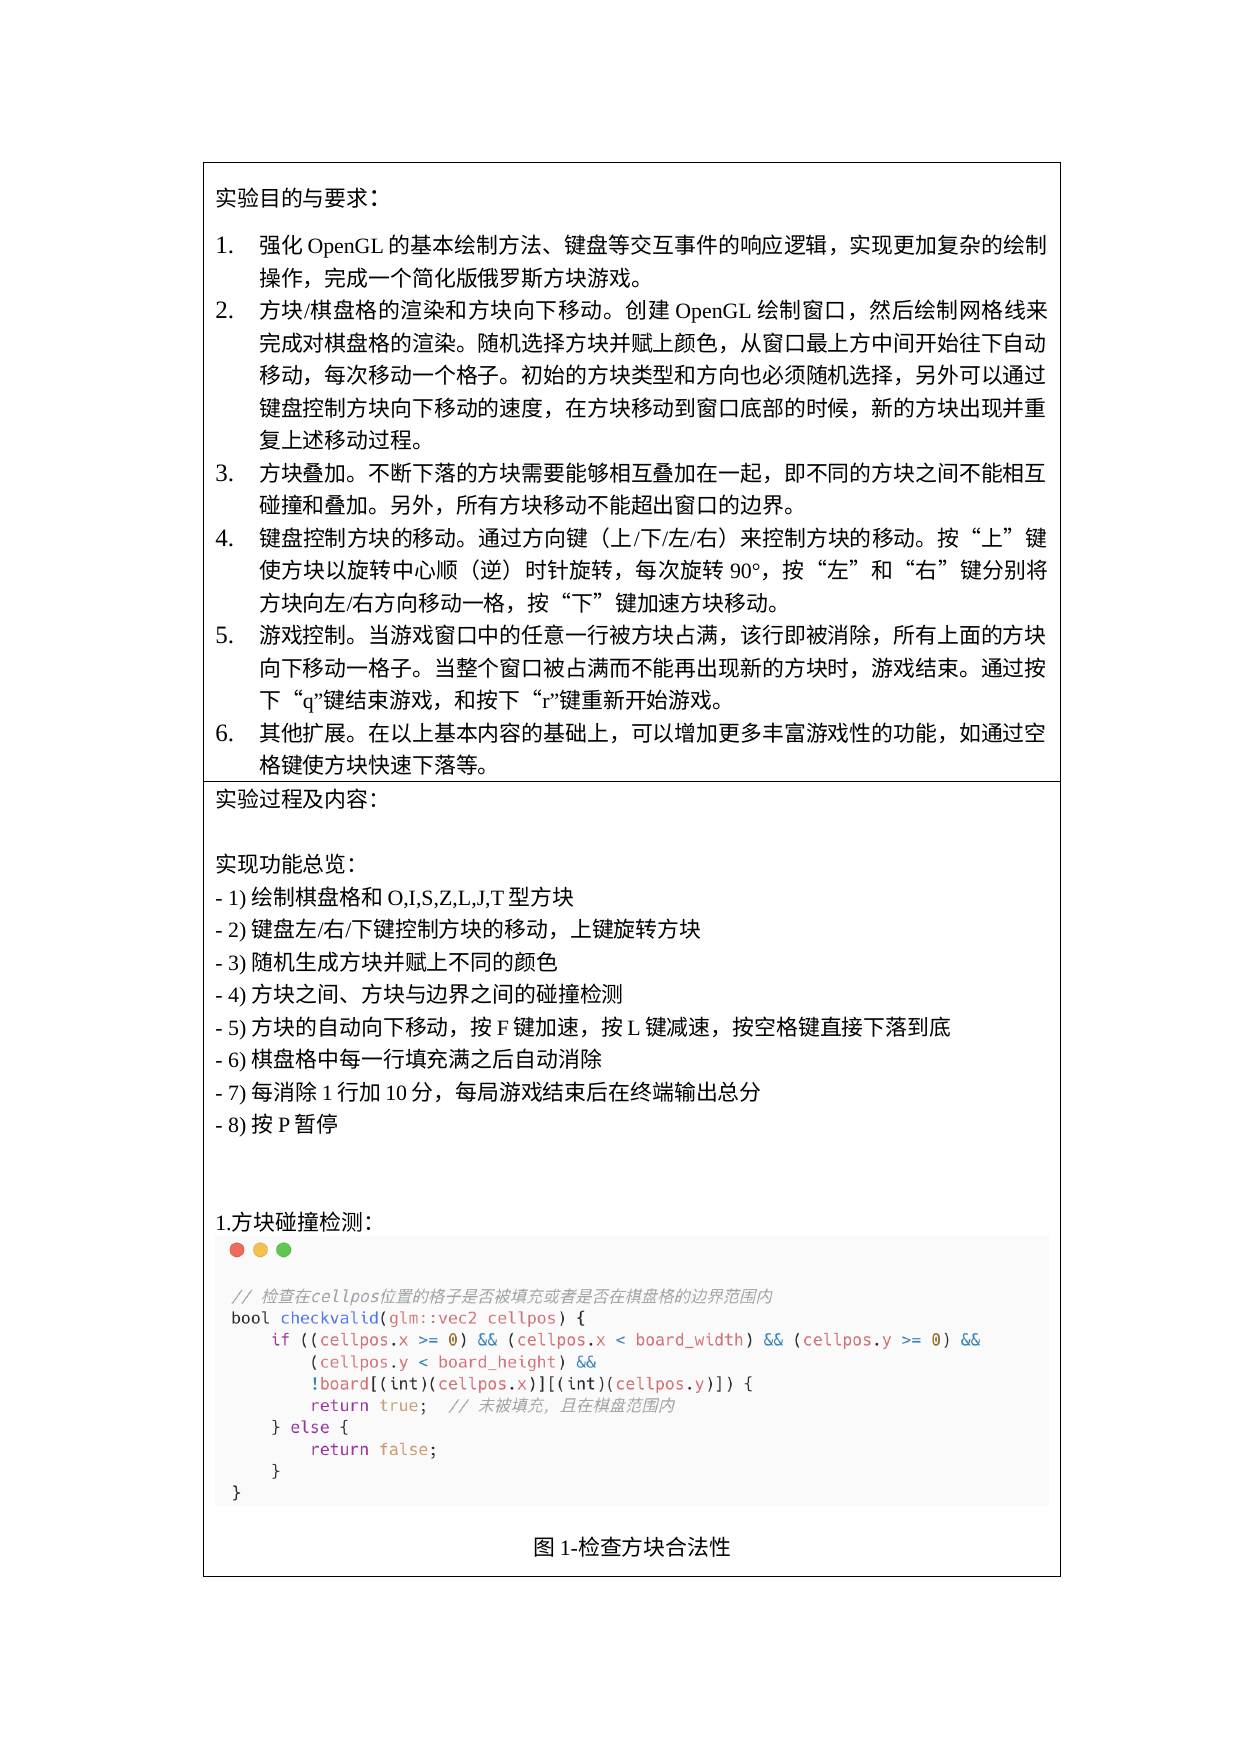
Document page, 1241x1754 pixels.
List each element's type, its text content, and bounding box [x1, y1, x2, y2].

table_header 实验目的与要求： 强化OpenGL的基本绘制方法、键盘等交互事件的响应逻辑，实现更加复杂的绘制操作，完成一个简化版俄罗斯方块游戏。 方块/棋盘格的渲染和方块向下移动。创建OpenGL绘制窗口，然后绘制网格线来完成对棋盘格的渲染。随机选择方块并赋上颜色，从窗口最上方中间开始往下自动移动，每次移动一个格子。初始的方块类型和方向也必须随机选择，另外可以通过键盘控制方块向下移动的速度，在方块移动到窗口底部的时候，新的方块出现并重复上述移动过程。 方块叠加。不断下落的方块需要能够相互叠加在一起，即不同的方块之间不能相互碰撞和叠加。另外，所有方块移动不能超出窗口的边界。 键盘控制方块的移动。通过方向键（上/下/左/右）来控制方块的移动。按“上”键使方块以旋转中心顺（逆）时针旋转，每次旋转90°，按“左”和“右”键分别将方块向左/右方向移动一格，按“下”键加速方块移动。 游戏控制。当游戏窗口中的任意一行被方块占满，该行即被消除，所有上面的方块向下移动一格子。当整个窗口被占满而不能再出现新的方块时，游戏结束。通过按下“q”键结束游戏，和按下“r”键重新开始游戏。 其他扩展。在以上基本内容的基础上，可以增加更多丰富游戏性的功能，如通过空格键使方块快速下落等。 [204, 163, 1060, 781]
picture [215, 1236, 1049, 1507]
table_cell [204, 782, 1060, 1576]
